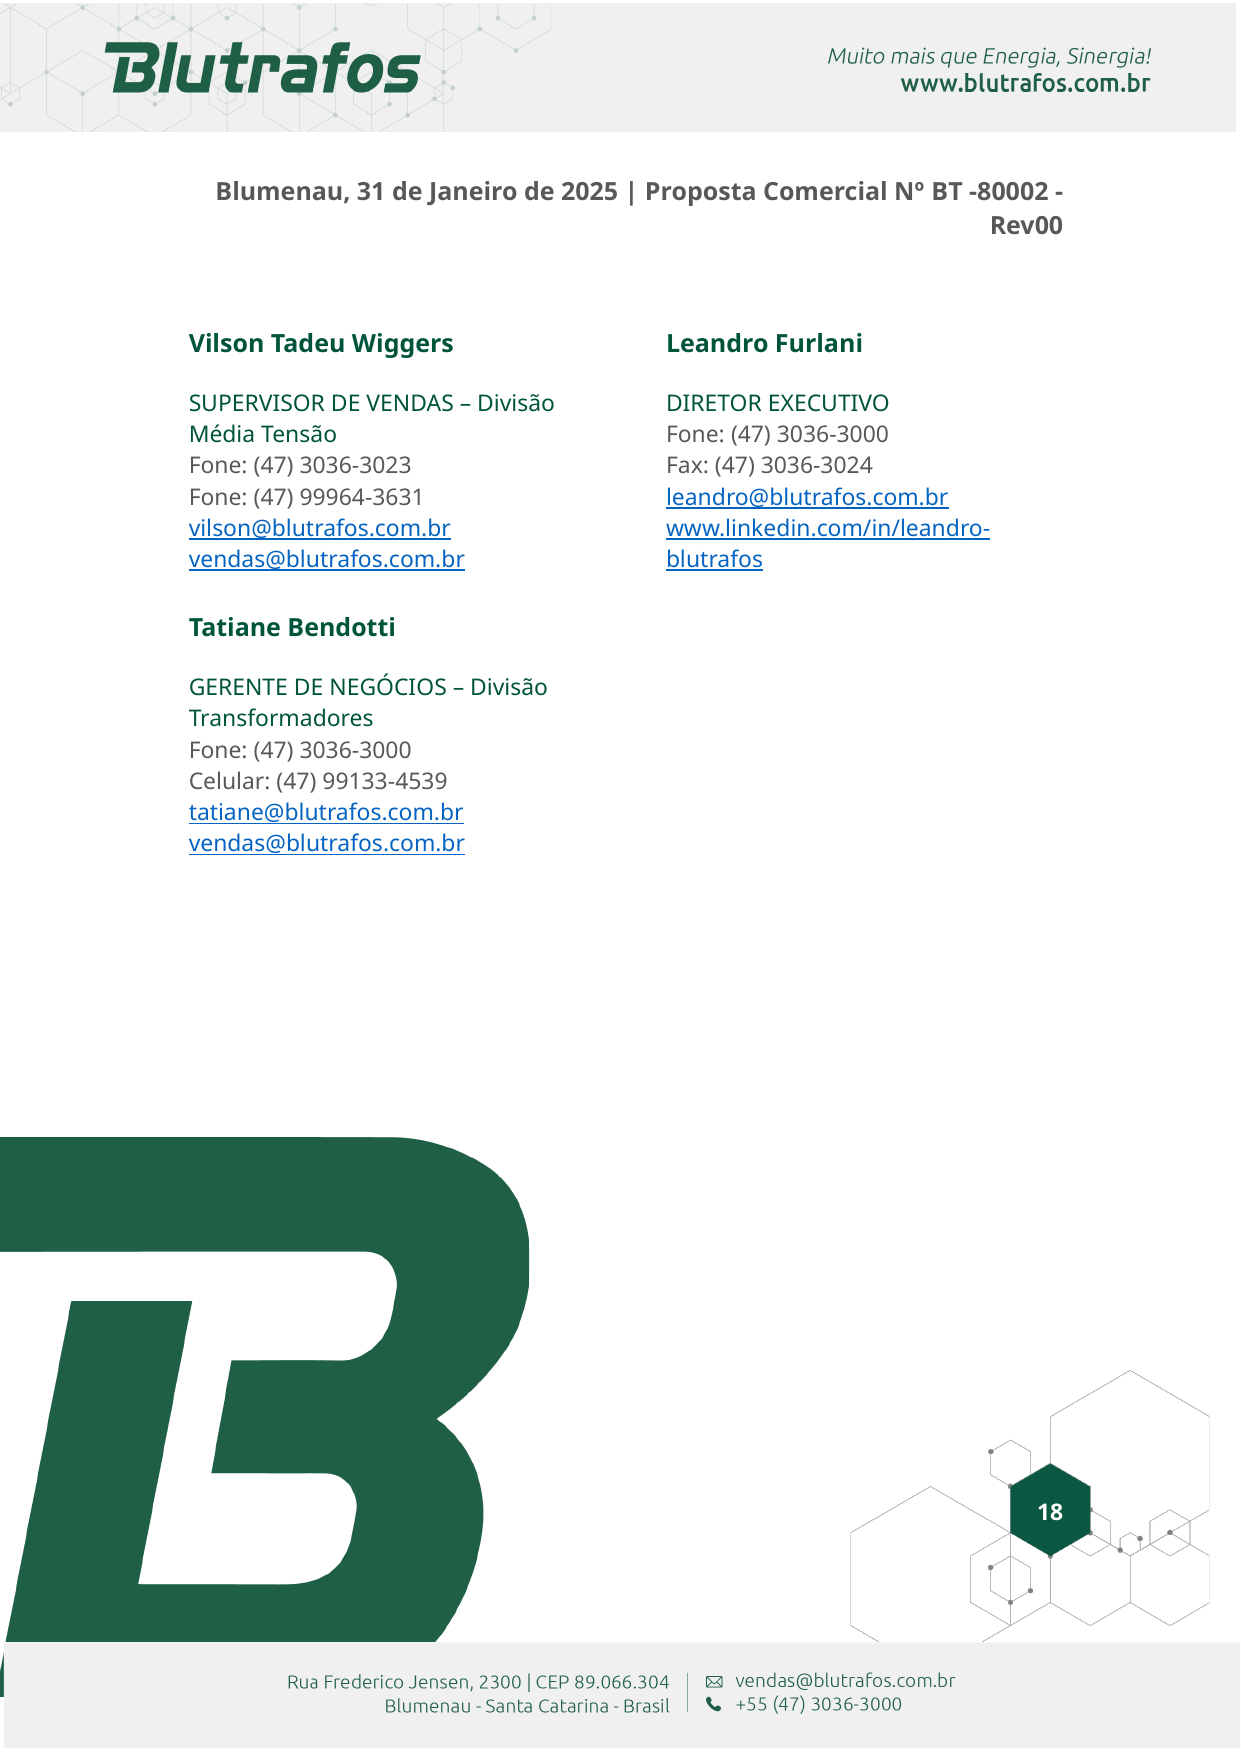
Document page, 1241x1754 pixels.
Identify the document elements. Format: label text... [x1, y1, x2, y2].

table_header Leandro Furlani DIRETOR EXECUTIVO Fone: (47) 3036-3000 Fax: (47) 3036-3024 leandro@blutrafos.com.br www.linkedin.com/in/leandro-blutrafos [655, 321, 1048, 952]
picture [0, 3, 1236, 132]
picture [0, 1137, 1241, 1748]
table_header Vilson Tadeu Wiggers SUPERVISOR DE VENDAS – Divisão Média Tensão Fone: (47) 3036-3023 Fone: (47) 99964-3631 vilson@blutrafos.com.br vendas@blutrafos.com.br Tatiane Bendotti GERENTE DE NEGÓCIOS – Divisão Transformadores Fone: (47) 3036-3000 Celular: (47) 99133-4539 tatiane@blutrafos.com.br vendas@blutrafos.com.br [177, 321, 654, 952]
